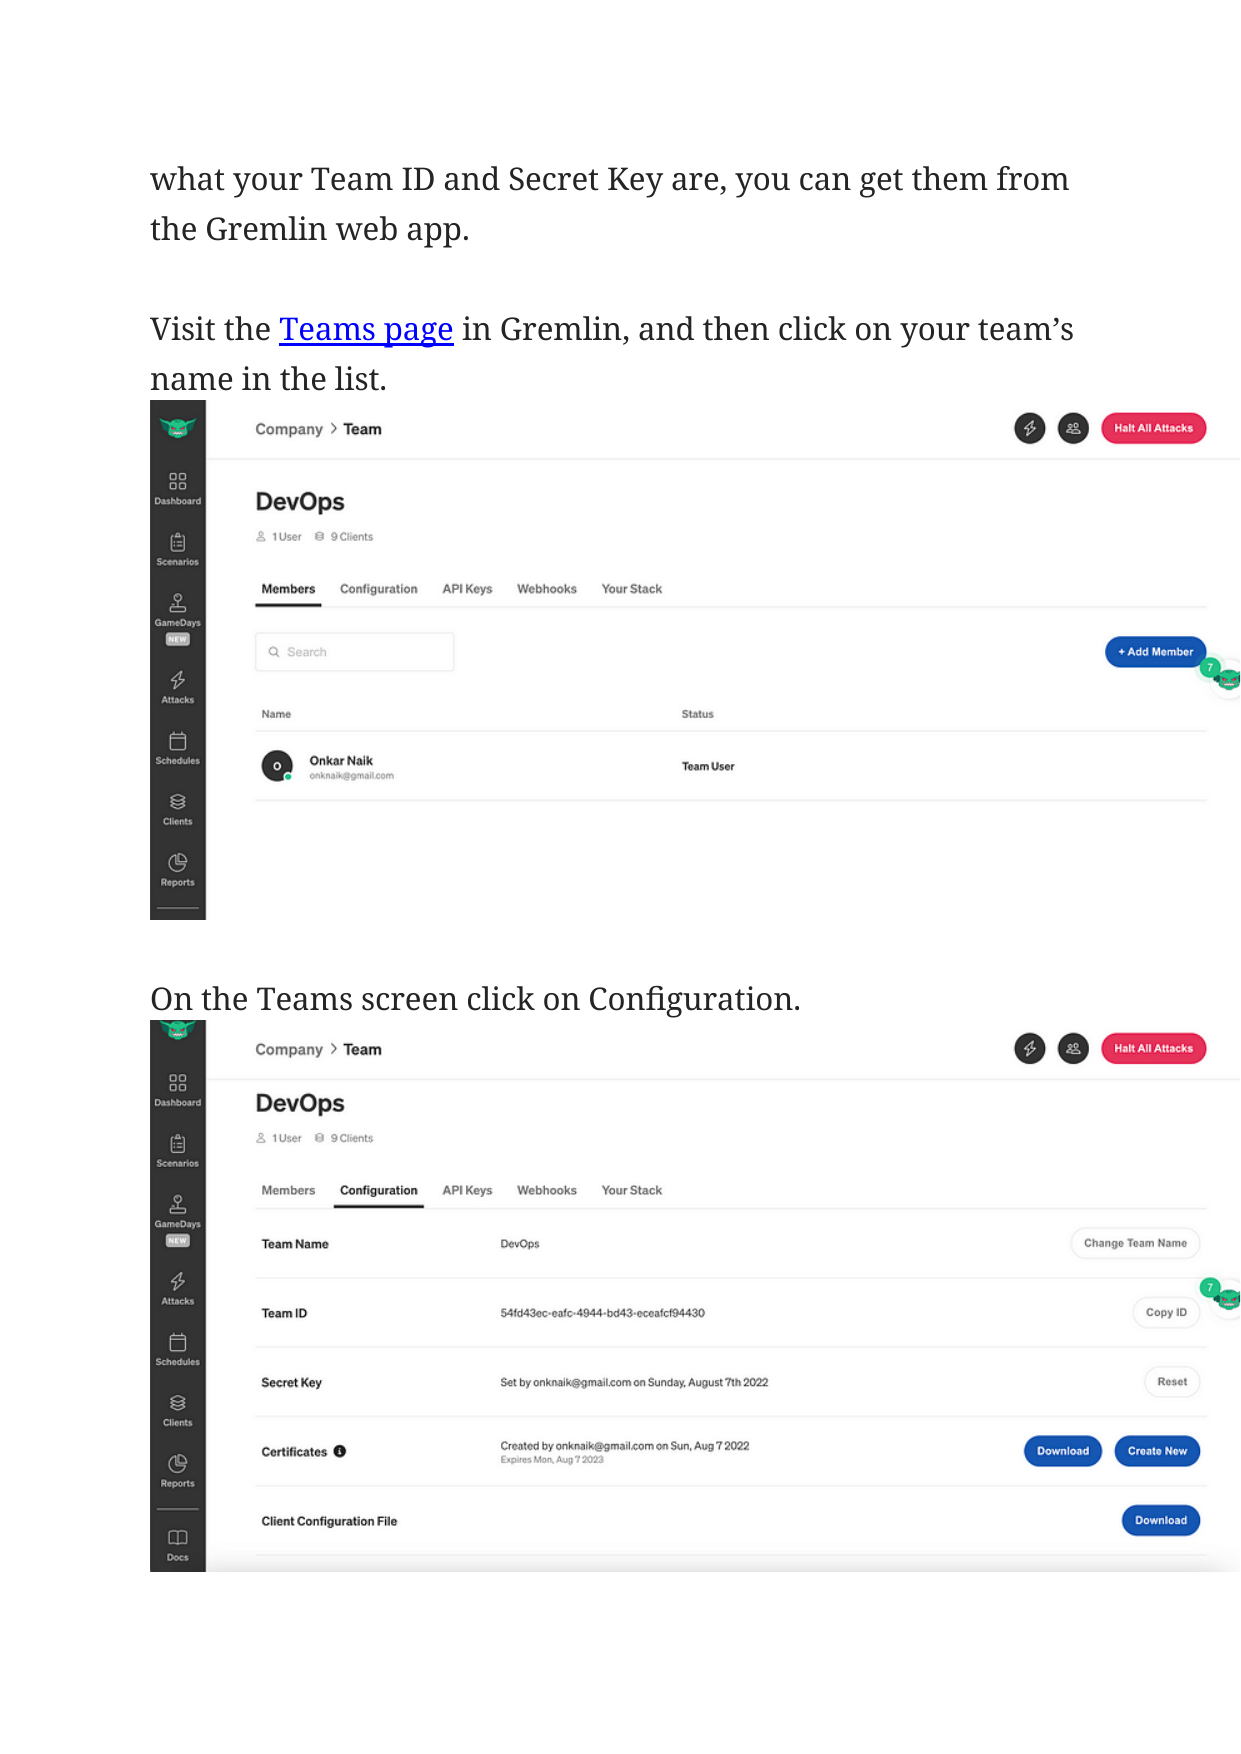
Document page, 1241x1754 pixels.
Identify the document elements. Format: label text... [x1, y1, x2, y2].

text Visit the Teams page in Gremlin, and then click on your team’s name in the list. [150, 300, 1090, 400]
text On the Teams screen click on Configuration. [150, 970, 1090, 1020]
picture [150, 1020, 1241, 1572]
picture [150, 400, 1241, 920]
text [150, 150, 1090, 250]
